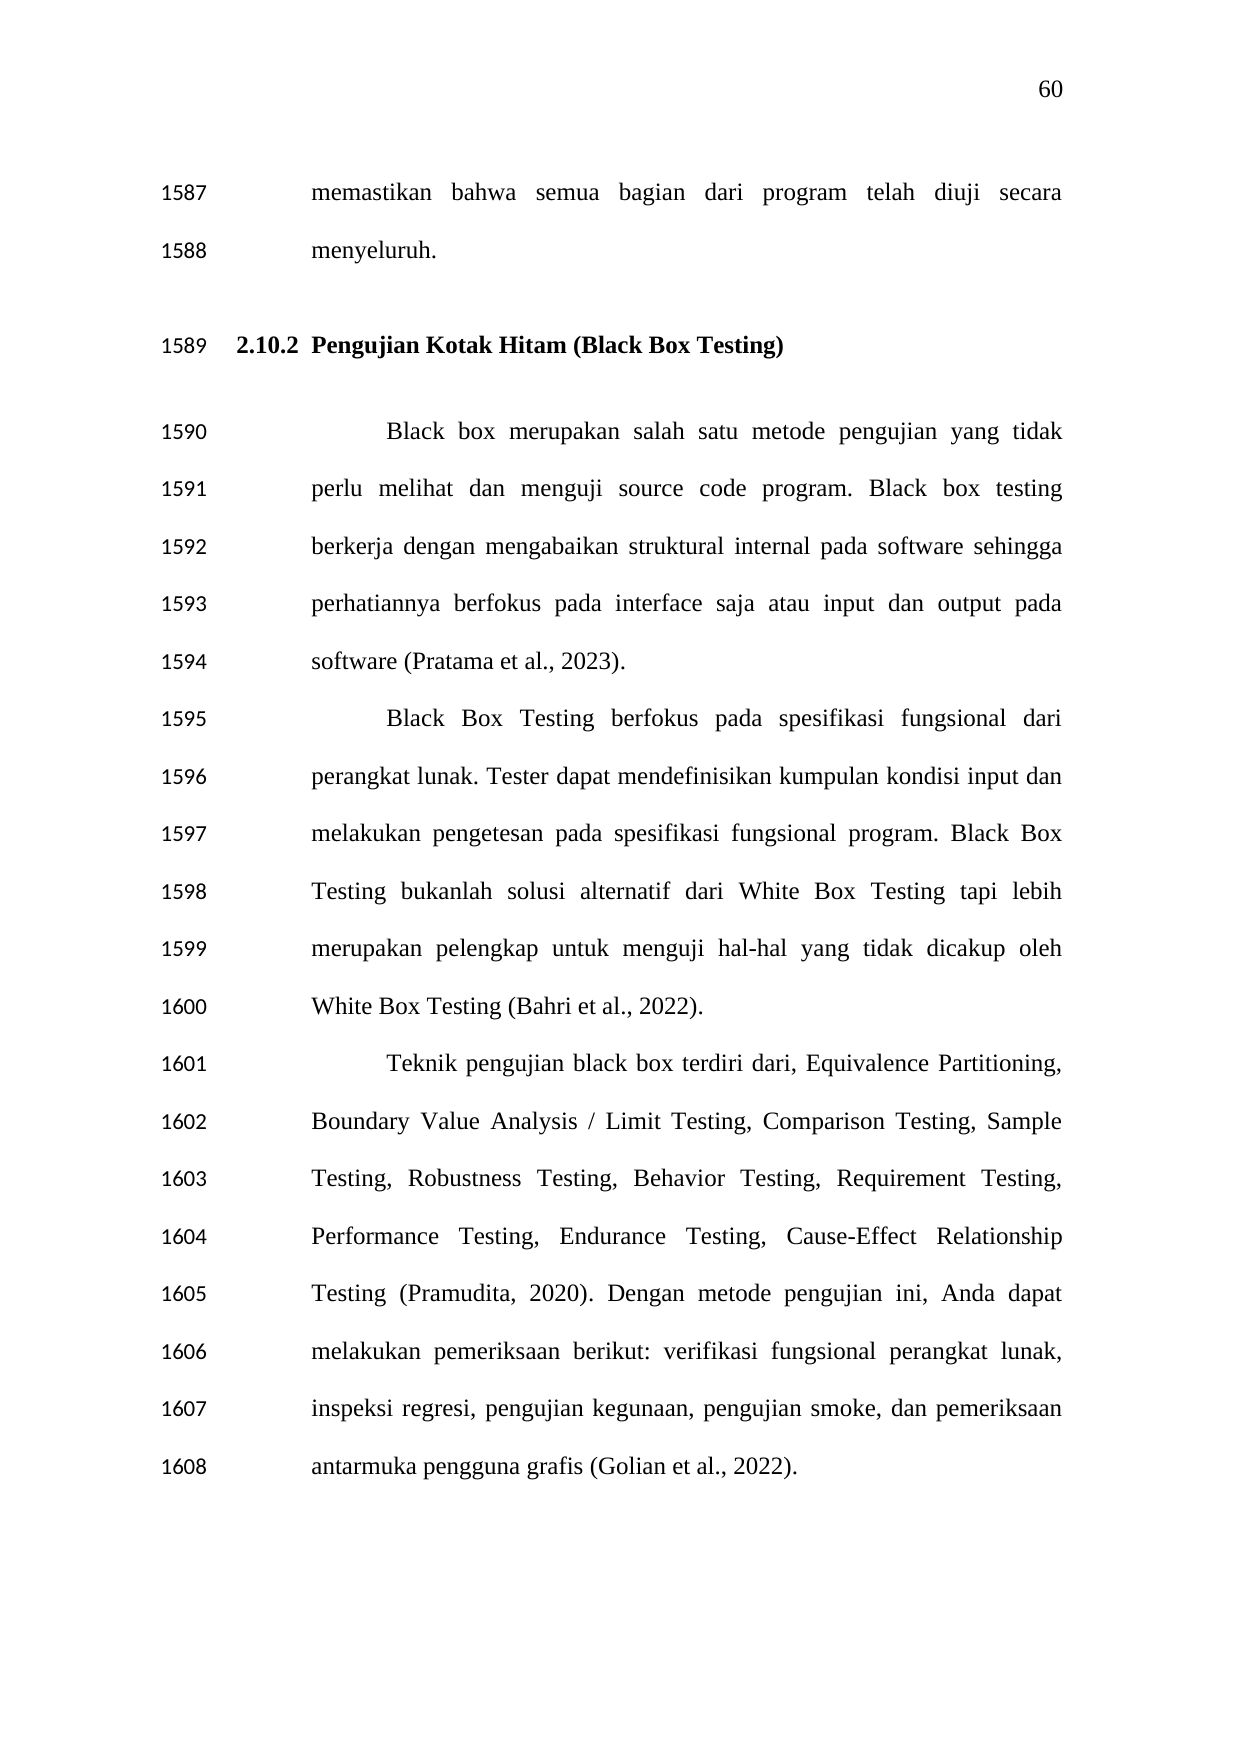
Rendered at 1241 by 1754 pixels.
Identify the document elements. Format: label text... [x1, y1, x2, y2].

text Black box merupakan salah satu metode pengujian yang tidak perlu melihat dan menguji source code program. Black box testing berkerja dengan mengabaikan struktural internal pada software sehingga perhatiannya berfokus pada interface saja atau input dan output pada software . [311, 416, 1063, 675]
subtitle Pengujian Kotak Hitam (Black Box Testing) [236, 330, 1063, 358]
text Teknik pengujian black box terdiri dari, Equivalence Partitioning, Boundary Value Analysis / Limit Testing, Comparison Testing, Sample Testing, Robustness Testing, Behavior Testing, Requirement Testing, Performance Testing, Endurance Testing, Cause-Effect Relationship Testing . Dengan metode pengujian ini, Anda dapat melakukan pemeriksaan berikut: verifikasi fungsional perangkat lunak, inspeksi regresi, pengujian kegunaan, pengujian smoke, dan pemeriksaan antarmuka pengguna grafis . [311, 1048, 1063, 1480]
text Black Box Testing berfokus pada spesifikasi fungsional dari perangkat lunak. Tester dapat mendefinisikan kumpulan kondisi input dan melakukan pengetesan pada spesifikasi fungsional program. Black Box Testing bukanlah solusi alternatif dari White Box Testing tapi lebih merupakan pelengkap untuk menguji hal-hal yang tidak dicakup oleh White Box Testing . [311, 703, 1063, 1020]
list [274, 177, 1063, 263]
